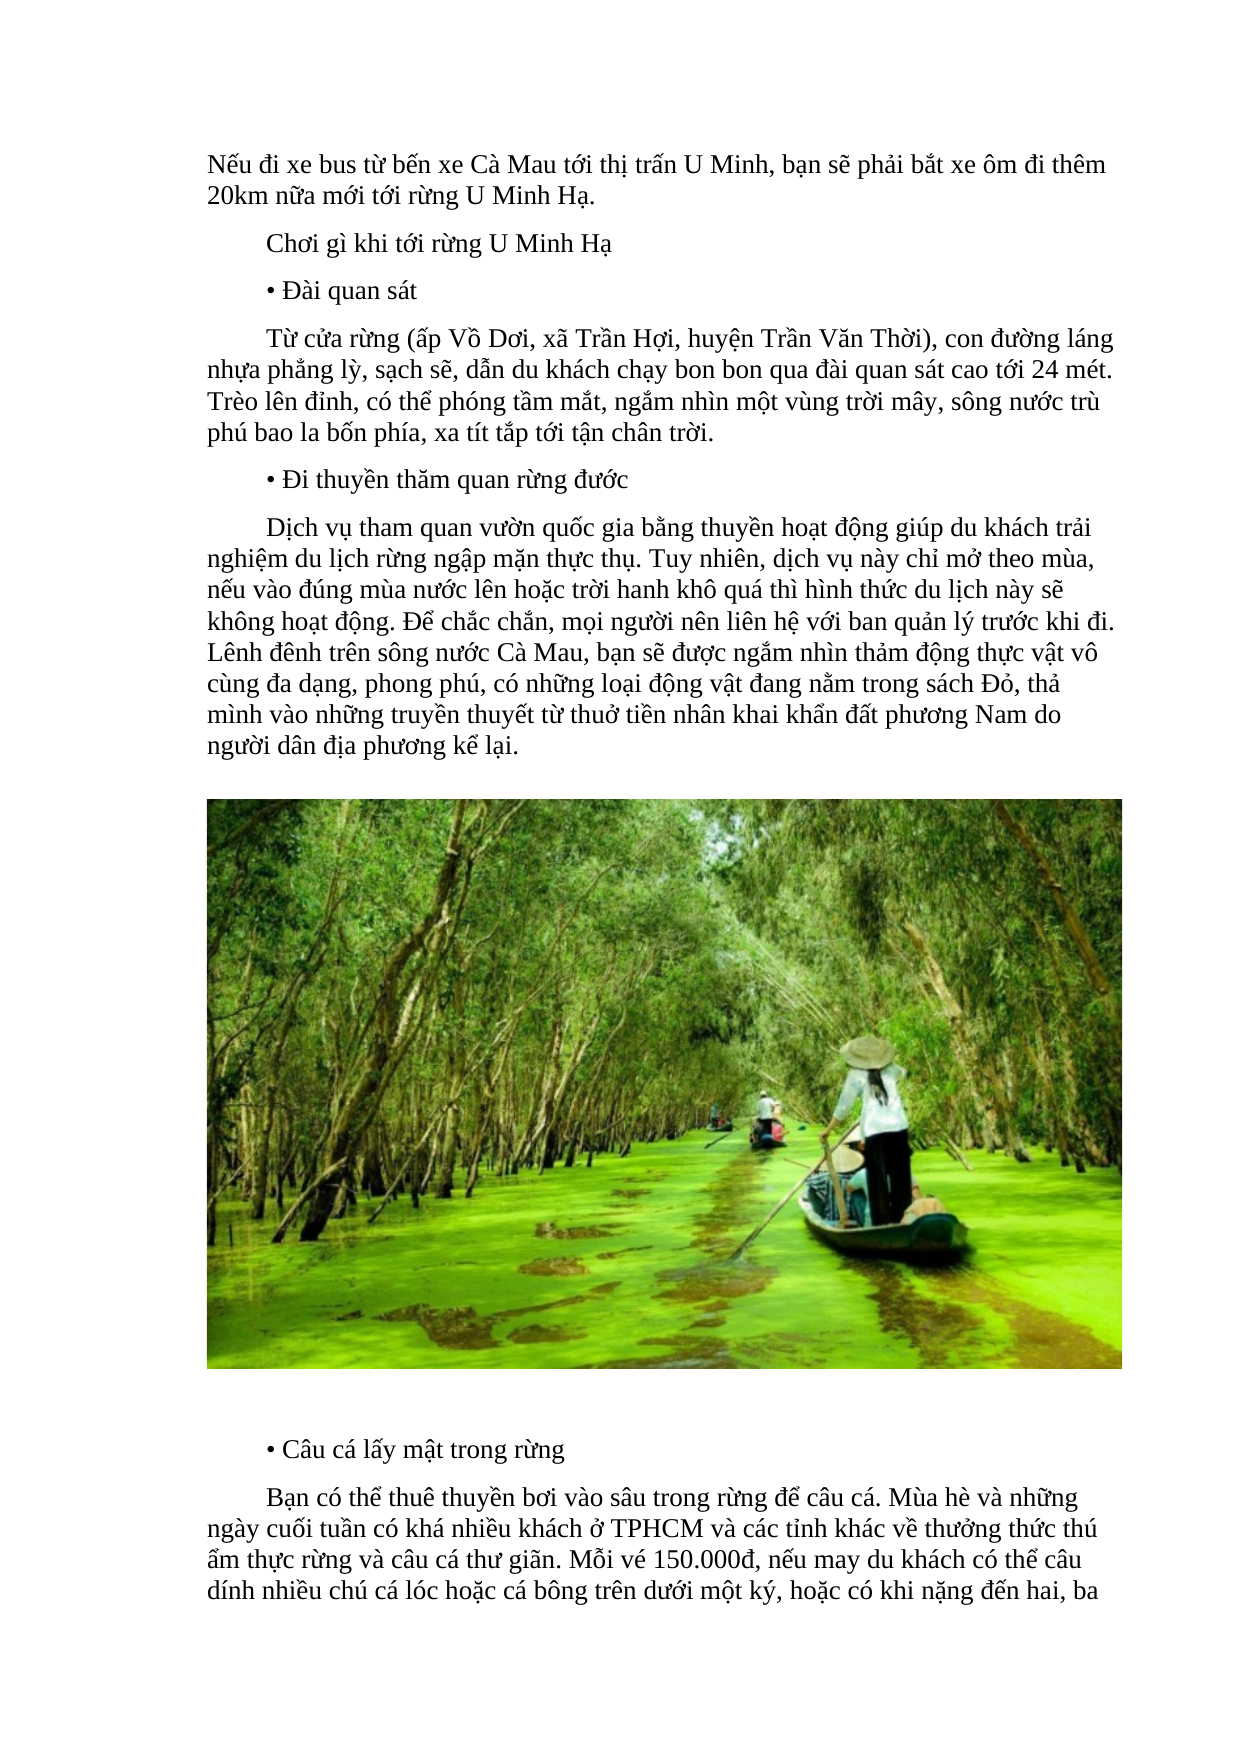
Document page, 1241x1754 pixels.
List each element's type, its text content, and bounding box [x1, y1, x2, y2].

text Dịch vụ tham quan vườn quốc gia bằng thuyền hoạt động giúp du khách trải nghiệm du lịch rừng ngập mặn thực thụ. Tuy nhiên, dịch vụ này chỉ mở theo mùa, nếu vào đúng mùa nước lên hoặc trời hanh khô quá thì hình thức du lịch này sẽ không hoạt động. Để chắc chắn, mọi người nên liên hệ với ban quản lý trước khi đi. Lênh đênh trên sông nước Cà Mau, bạn sẽ được ngắm nhìn thảm động thực vật vô cùng đa dạng, phong phú, có những loại động vật đang nằm trong sách Đỏ, thả mình vào những truyền thuyết từ thuở tiền nhân khai khẩn đất phương Nam do người dân địa phương kể lại. [207, 511, 1122, 761]
text Chơi gì khi tới rừng U Minh Hạ [207, 227, 1122, 258]
text • Đi thuyền thăm quan rừng đước [207, 463, 1122, 495]
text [207, 1481, 1122, 1605]
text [207, 148, 1122, 210]
text • Câu cá lấy mật trong rừng [207, 1433, 1122, 1464]
text Từ cửa rừng (ấp Vồ Dơi, xã Trần Hợi, huyện Trần Văn Thời), con đường láng nhựa phẳng lỳ, sạch sẽ, dẫn du khách chạy bon bon qua đài quan sát cao tới 24 mét. Trèo lên đỉnh, có thể phóng tầm mắt, ngắm nhìn một vùng trời mây, sông nước trù phú bao la bốn phía, xa tít tắp tới tận chân trời. [207, 322, 1122, 447]
picture [206, 799, 1123, 1369]
text • Đài quan sát [207, 274, 1122, 306]
